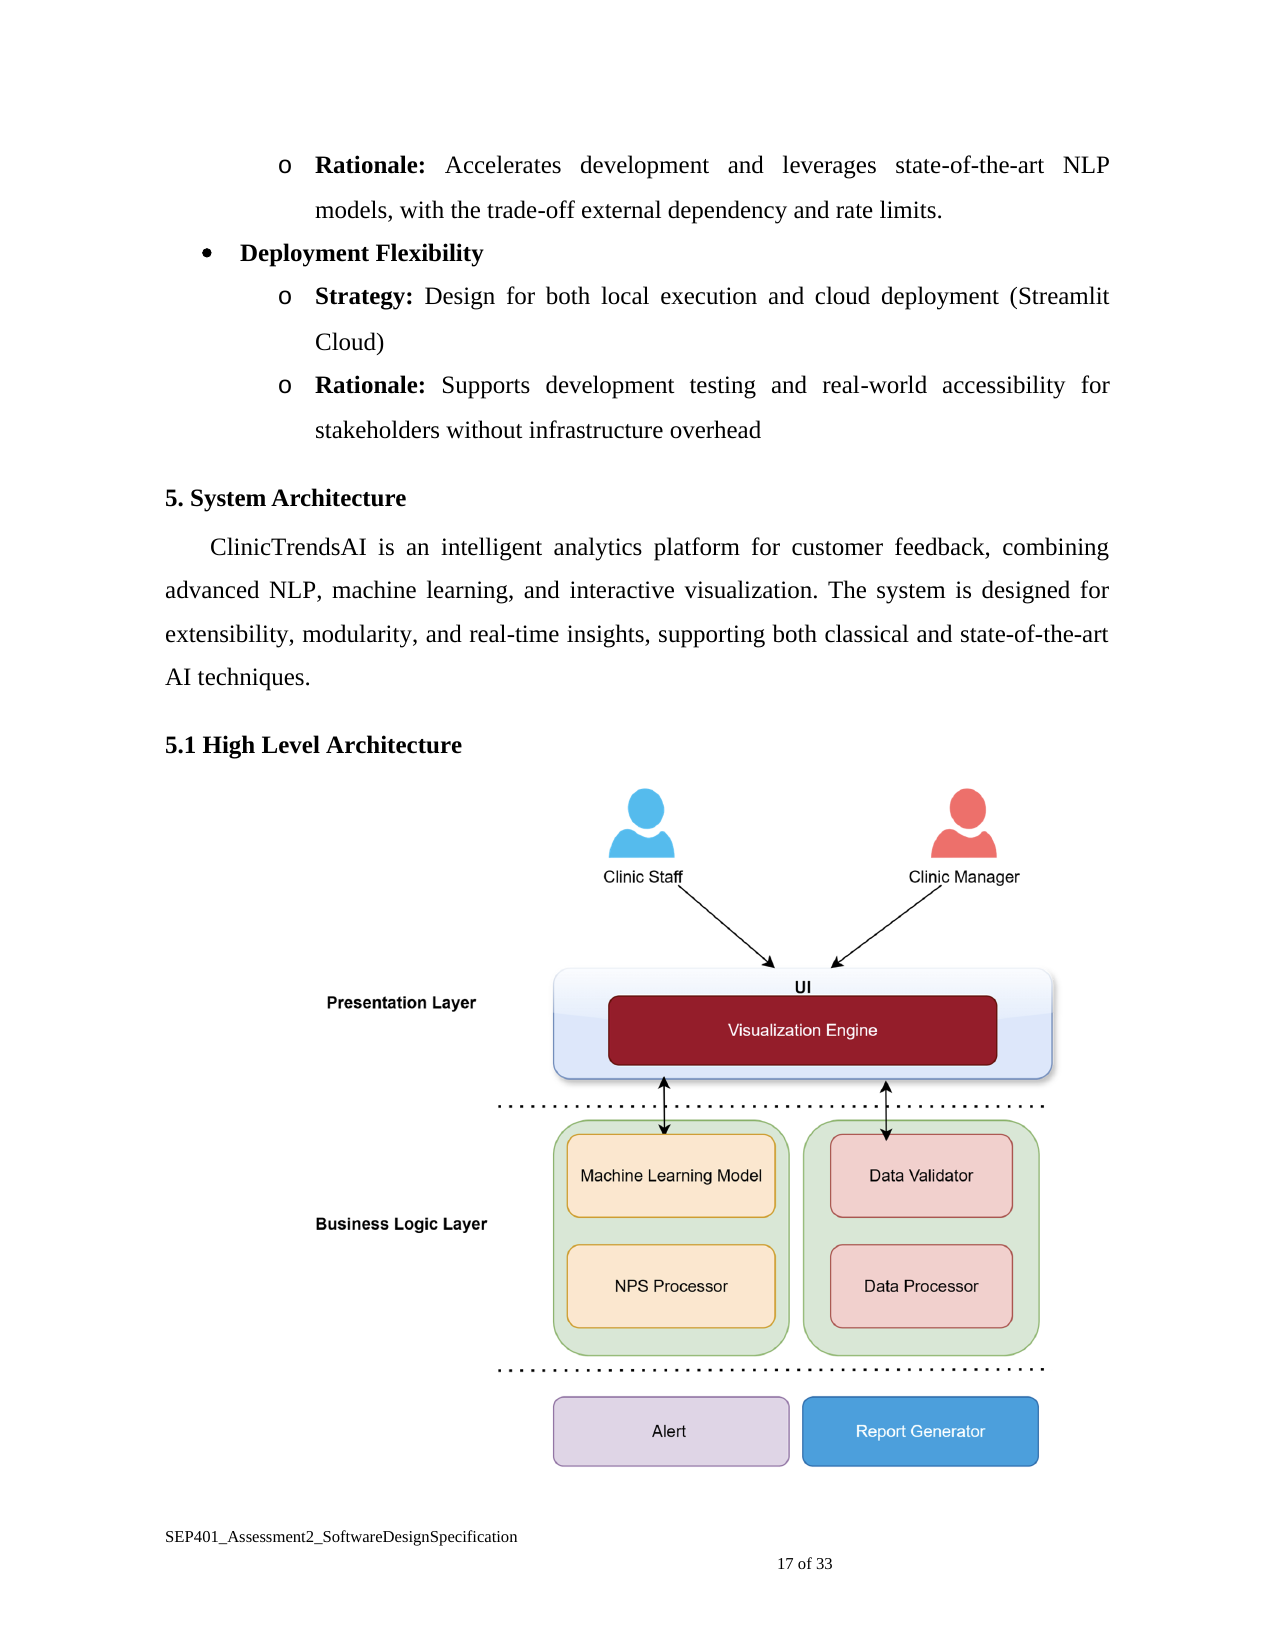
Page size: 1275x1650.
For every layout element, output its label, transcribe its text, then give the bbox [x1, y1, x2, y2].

list Rationale: Accelerates development and leverages state‑of‑the‑art NLP models, with the trade‑off external dependency and rate limits. [277, 150, 1110, 224]
subtitle 5.1 High Level Architecture [165, 730, 1110, 759]
text ClinicTrendsAI is an intelligent analytics platform for customer feedback, combining advanced NLP, machine learning, and interactive visualization. The system is designed for extensibility, modularity, and real-time insights, supporting both classical and state-of-the-art AI techniques. [165, 532, 1110, 691]
list Strategy: Design for both local execution and cloud deployment (Streamlit Cloud) [277, 281, 1110, 355]
subtitle 5. System Architecture [165, 483, 1110, 512]
list Rationale: Supports development testing and real‑world accessibility for stakeholders without infrastructure overhead [277, 370, 1110, 444]
list Deployment Flexibility [202, 238, 1110, 267]
picture [285, 779, 1065, 1474]
